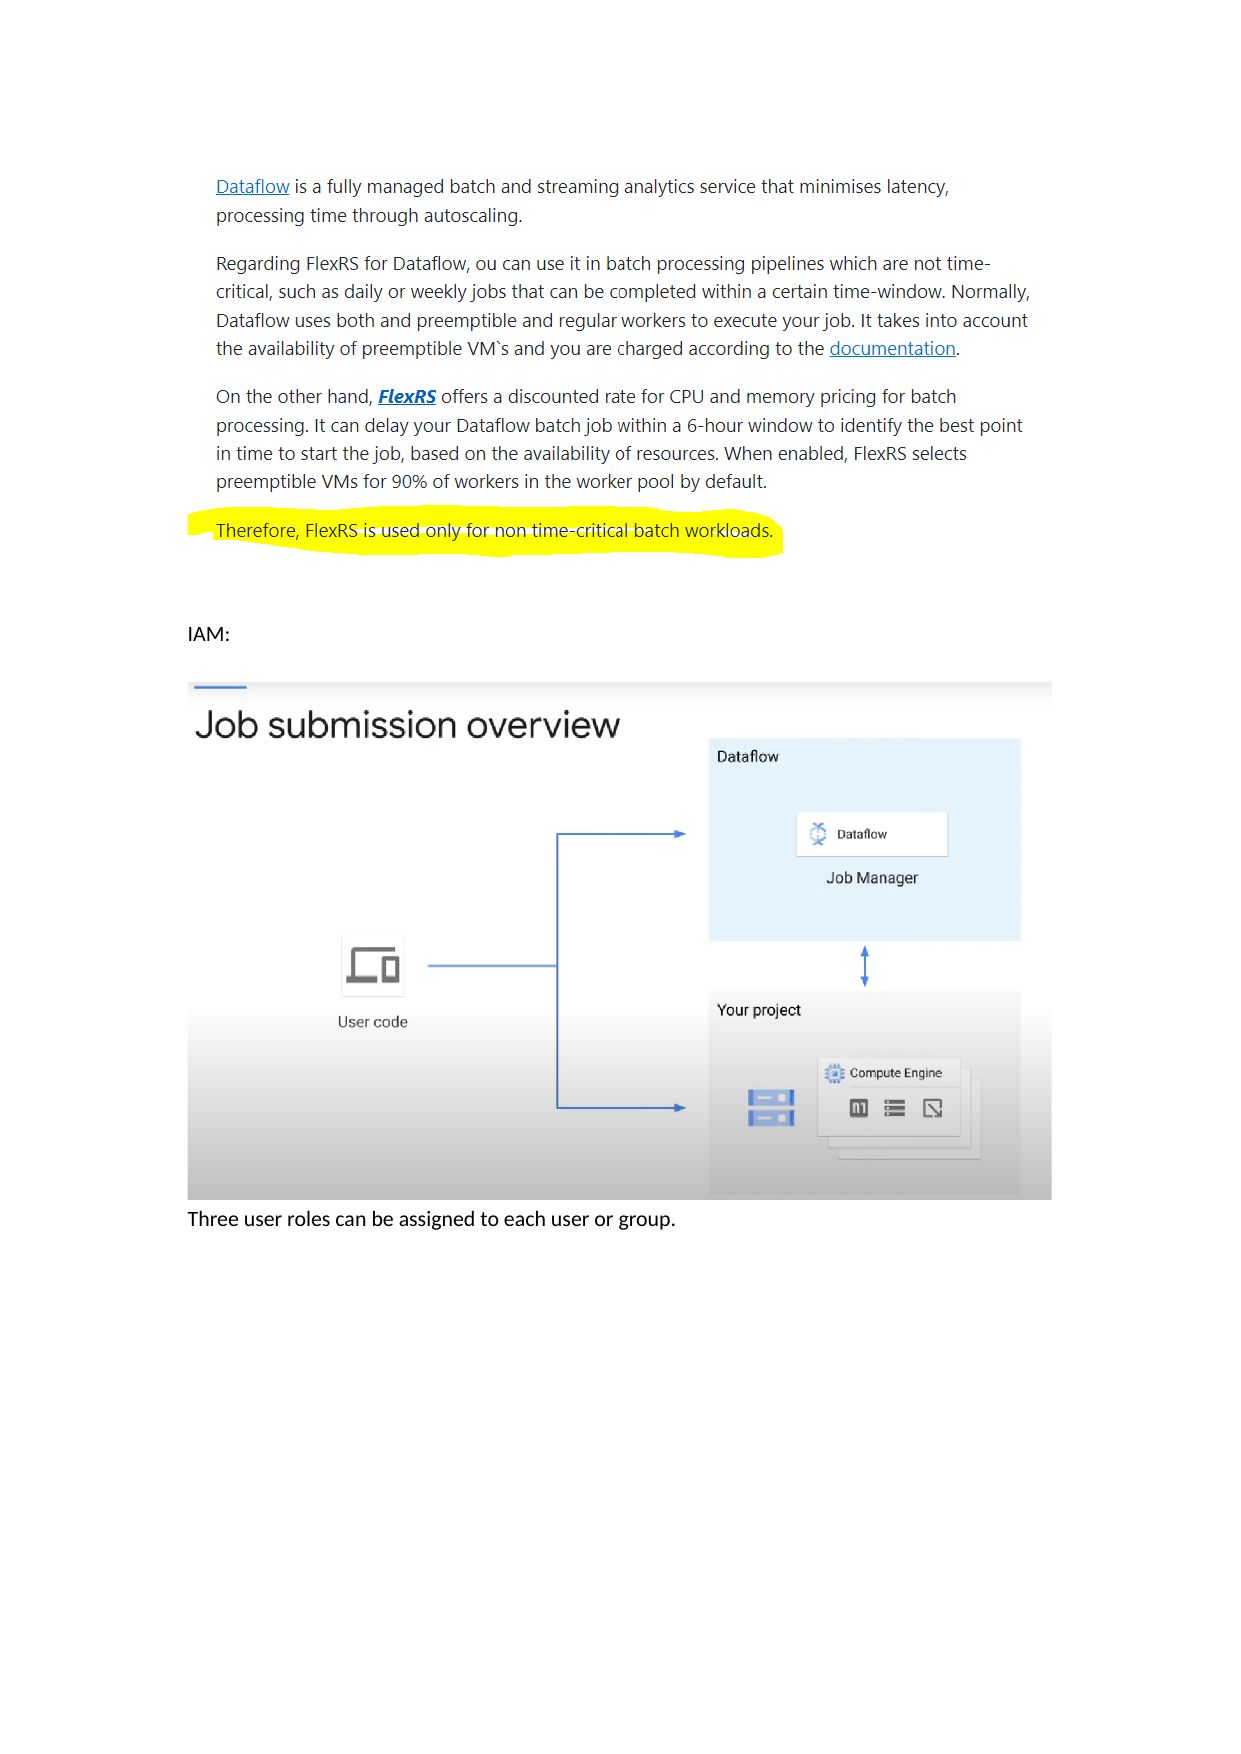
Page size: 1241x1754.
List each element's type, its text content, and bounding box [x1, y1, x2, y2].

picture [187, 682, 1052, 1200]
text Three user roles can be assigned to each user or group. [187, 1202, 1053, 1234]
picture [187, 162, 1053, 559]
text IAM: [187, 617, 1053, 649]
